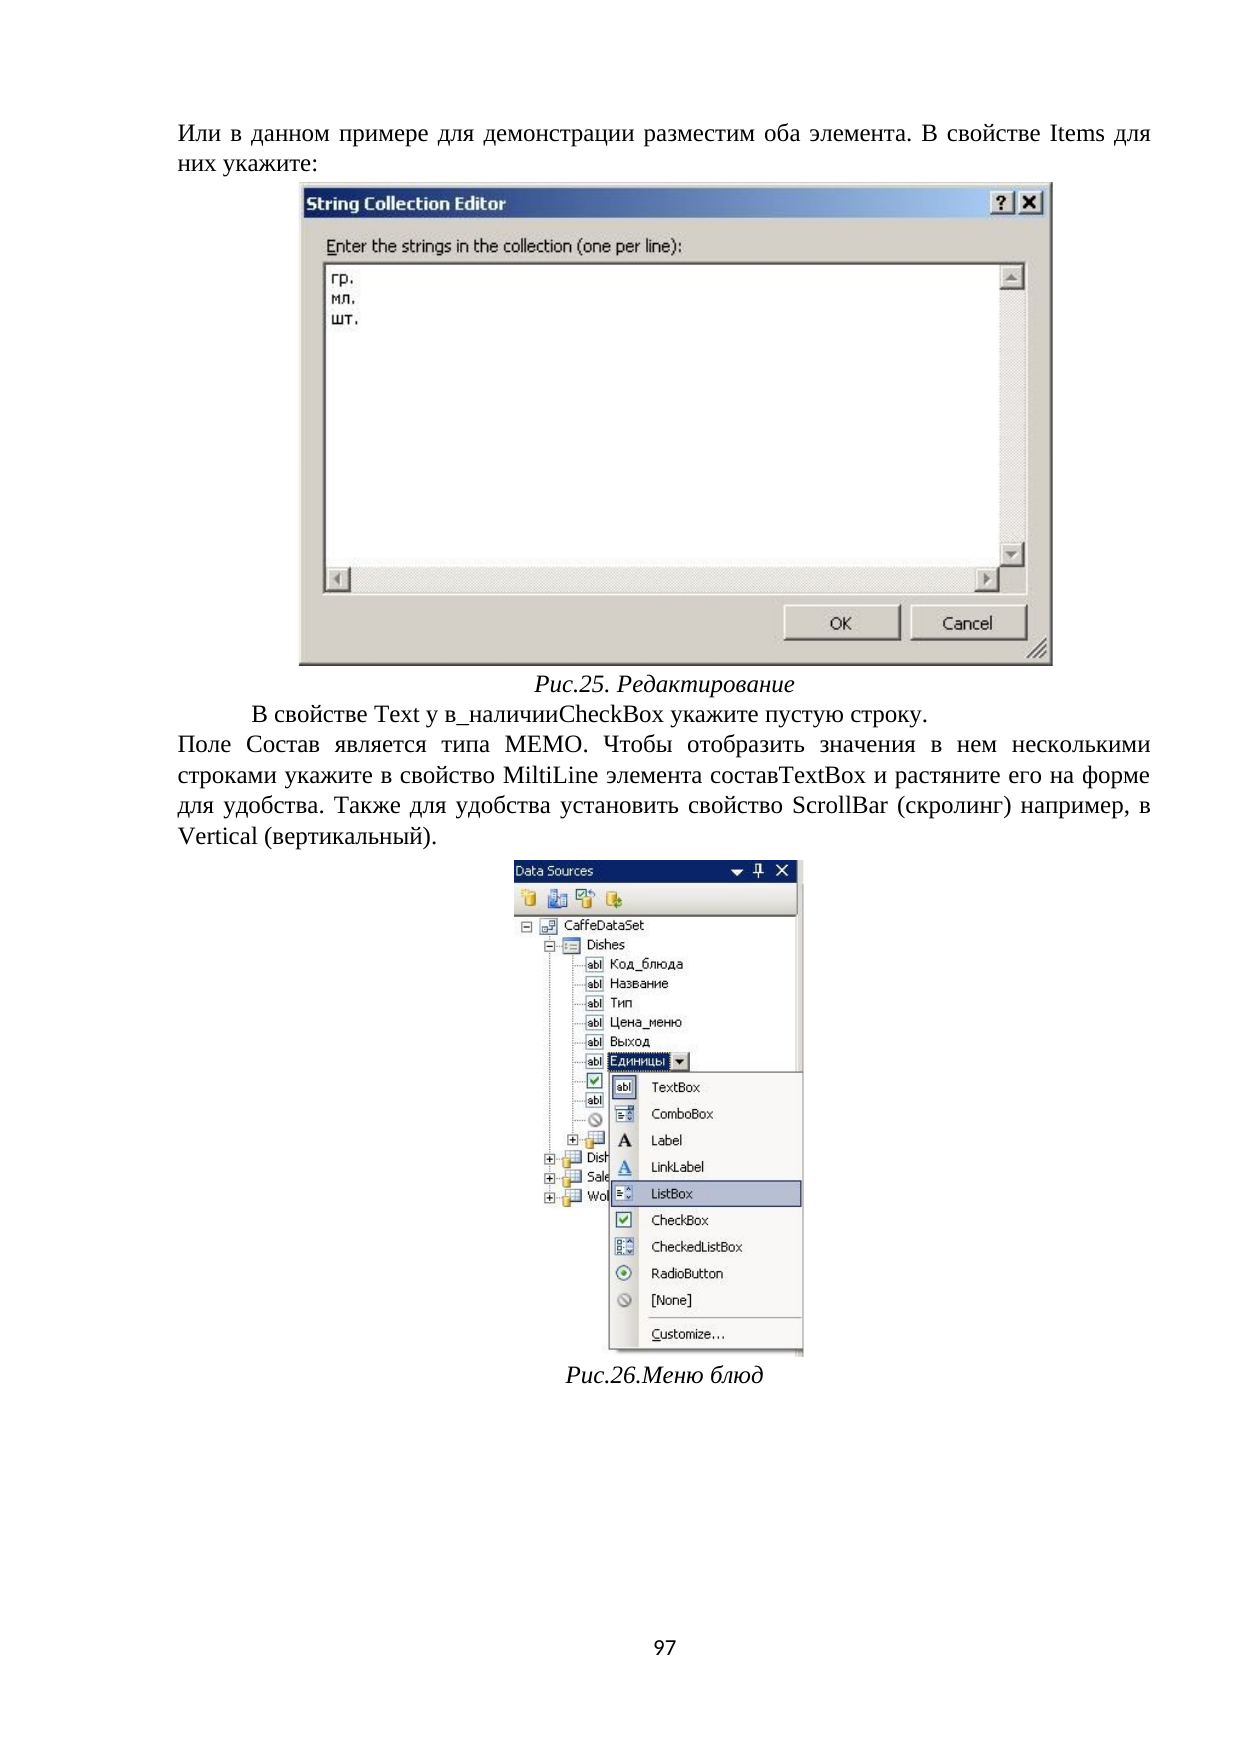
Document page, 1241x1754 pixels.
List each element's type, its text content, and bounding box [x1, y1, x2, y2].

text В свойстве Text у в_наличииCheckBox укажите пустую строку. [177, 699, 1152, 728]
picture [514, 860, 804, 1357]
text Поле Состав является типа МЕМО. Чтобы отобразить значения в нем несколькими строками укажите в свойство MiltiLine элемента составTextBox и растяните его на форме для удобства. Также для удобства установить свойство ScrollBar (скролинг) например, в Vertical (вертикальный). [177, 729, 1152, 849]
text Или в данном примере для демонстрации разместим оба элемента. В свойстве Items для них укажите: [177, 118, 1152, 177]
picture [298, 182, 1053, 666]
picture [186, 849, 1054, 853]
